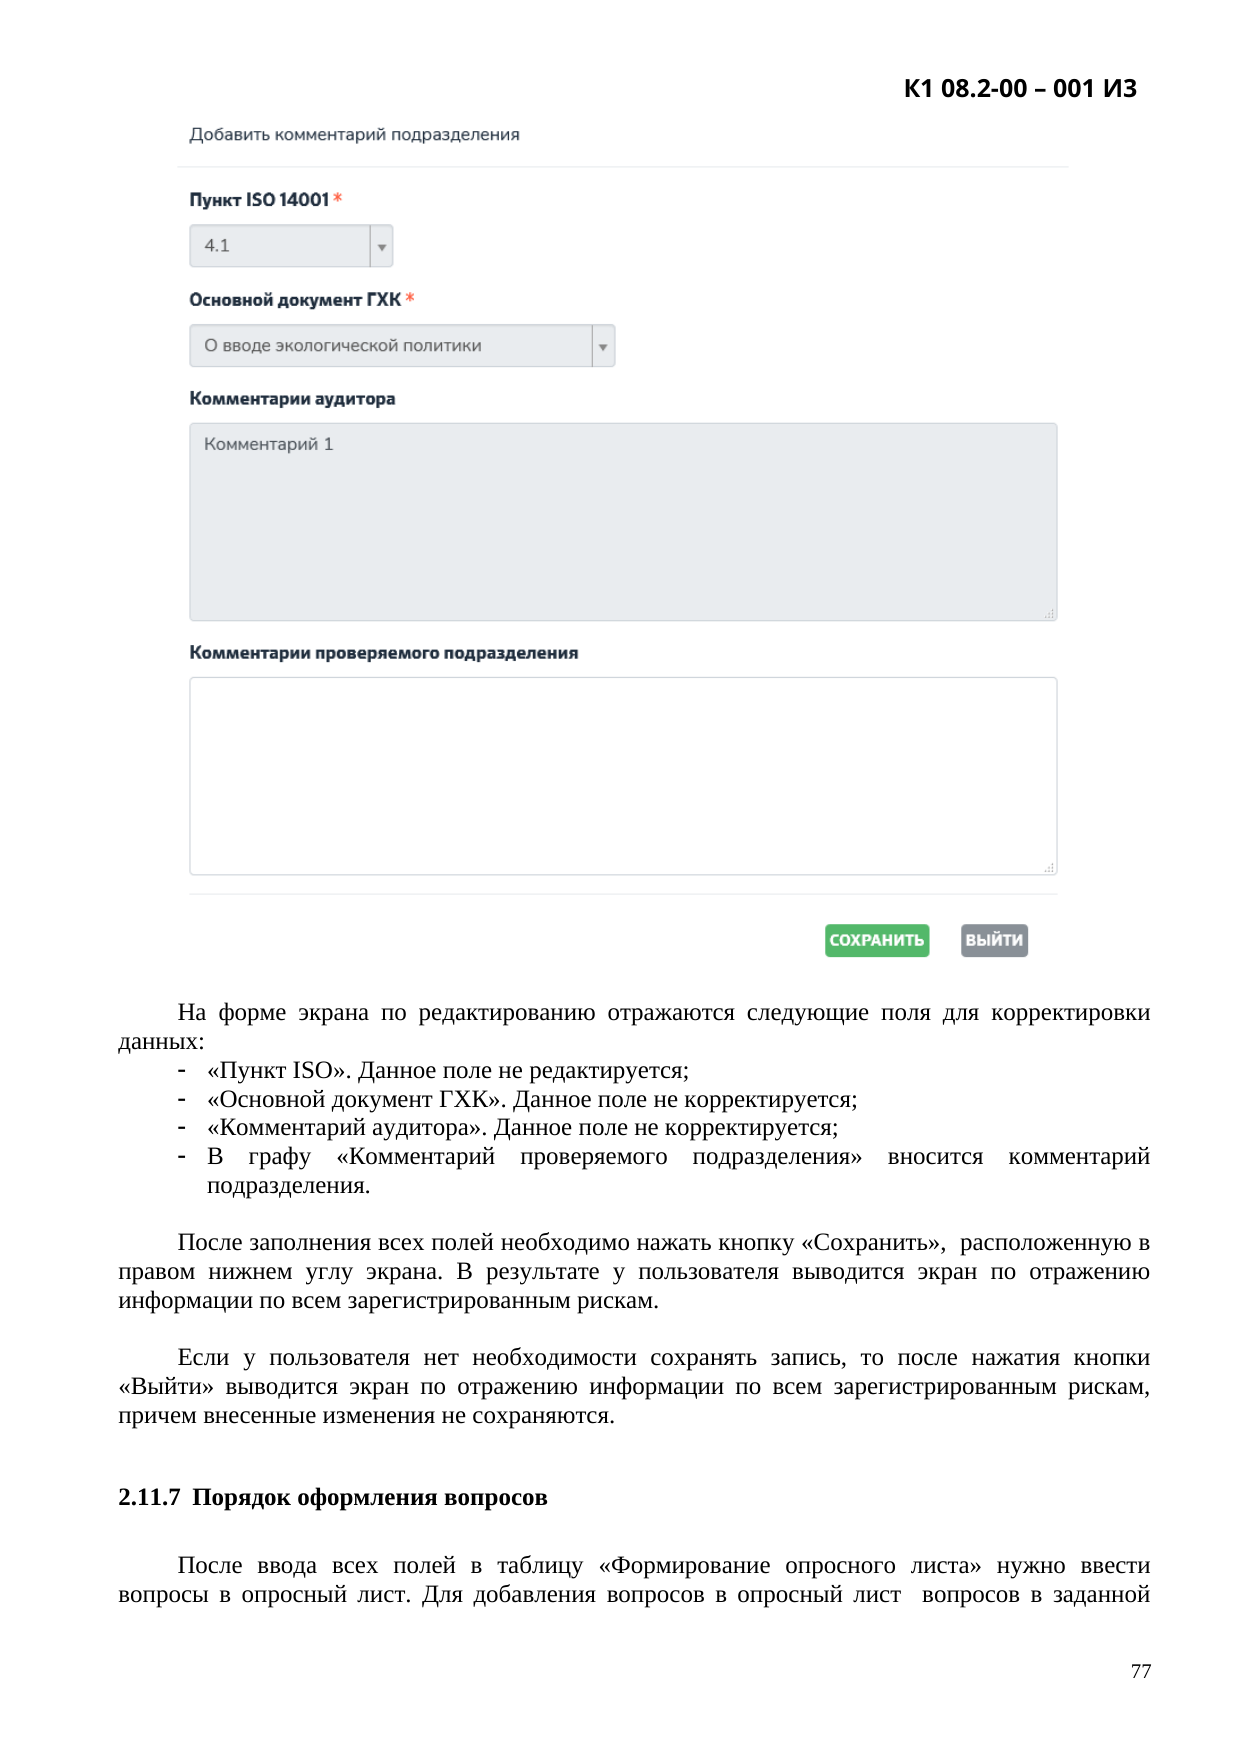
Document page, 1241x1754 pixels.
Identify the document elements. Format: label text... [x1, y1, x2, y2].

list «Основной документ ГХК». Данное поле не корректируется; [177, 1084, 1152, 1112]
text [118, 1551, 1152, 1608]
list В графу «Комментарий проверяемого подразделения» вносится комментарий подразделения. [177, 1141, 1152, 1199]
list «Пункт ISO». Данное поле не редактируется; [177, 1055, 1152, 1084]
text Если у пользователя нет необходимости сохранять запись, то после нажатия кнопки «Выйти» выводится экран по отражению информации по всем зарегистрированным рискам, причем внесенные изменения не сохраняются. [118, 1342, 1152, 1429]
text На форме экрана по редактированию отражаются следующие поля для корректировки данных: [118, 997, 1152, 1055]
subtitle Порядок оформления вопросов [118, 1482, 1152, 1511]
picture [177, 105, 1069, 998]
list «Комментарий аудитора». Данное поле не корректируется; [177, 1112, 1152, 1141]
text После заполнения всех полей необходимо нажать кнопку «Сохранить», расположенную в правом нижнем углу экрана. В результате у пользователя выводится экран по отражению информации по всем зарегистрированным рискам. [118, 1227, 1152, 1314]
